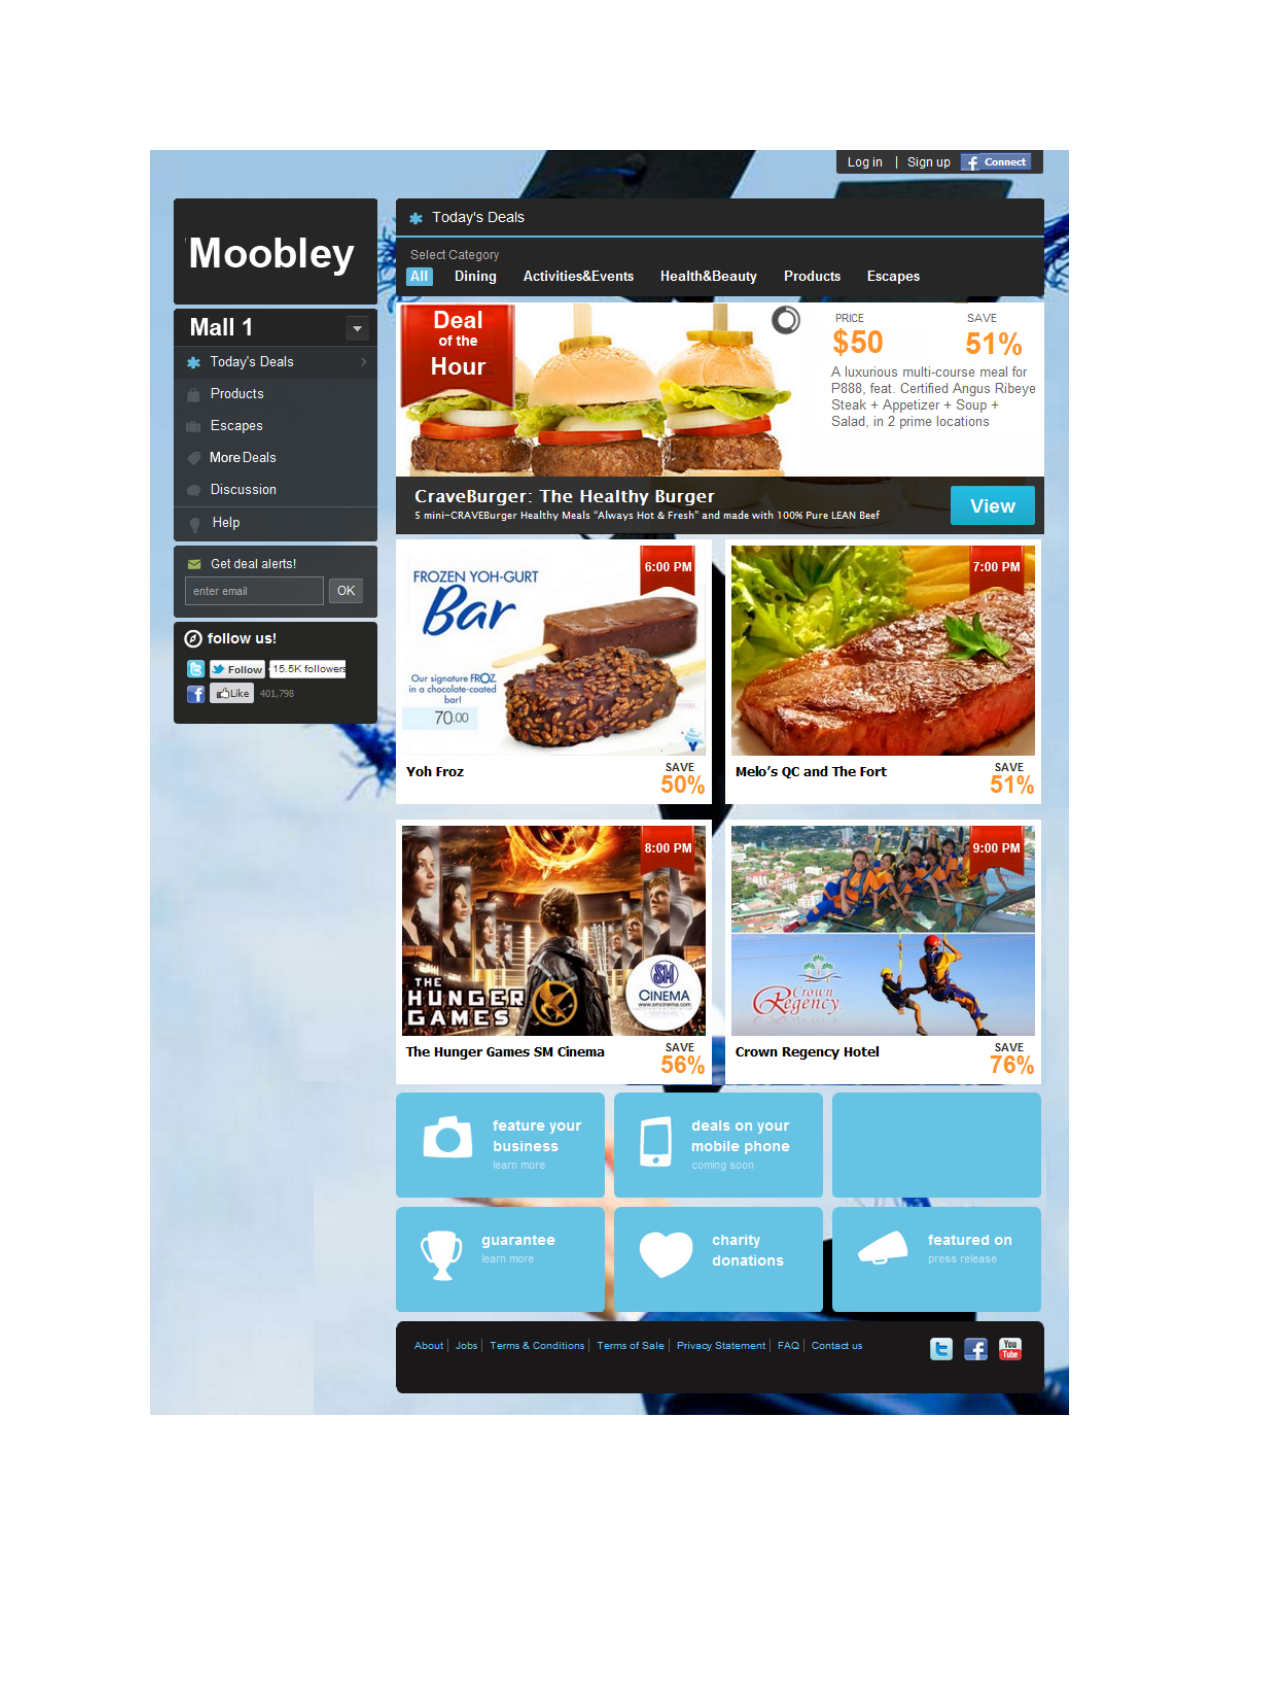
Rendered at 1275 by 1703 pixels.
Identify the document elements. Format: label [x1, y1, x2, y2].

picture [150, 150, 1069, 1416]
